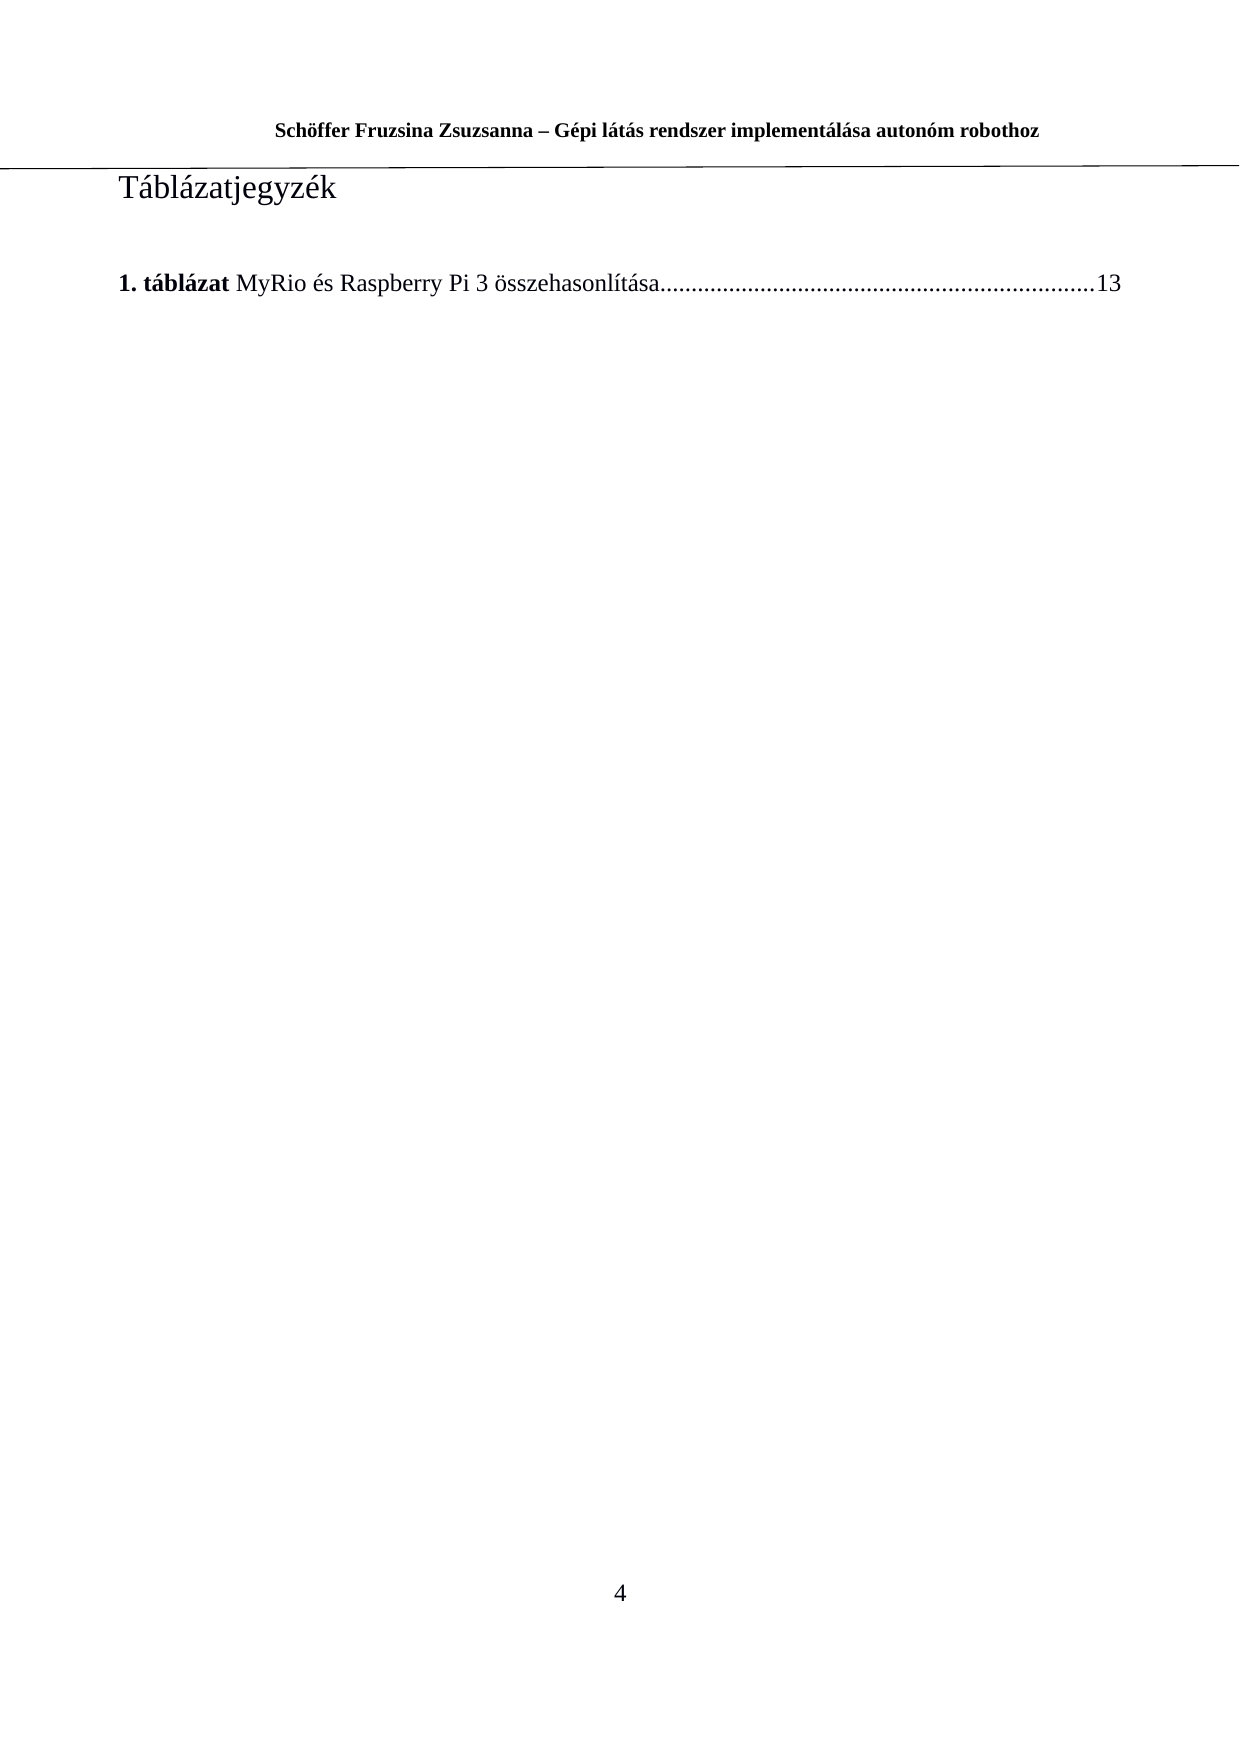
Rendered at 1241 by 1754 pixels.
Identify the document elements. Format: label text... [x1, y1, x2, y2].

text 1. táblázat MyRio és Raspberry Pi 3 összehasonlítása 13 [118, 268, 1122, 297]
text Táblázatjegyzék [118, 167, 1122, 206]
